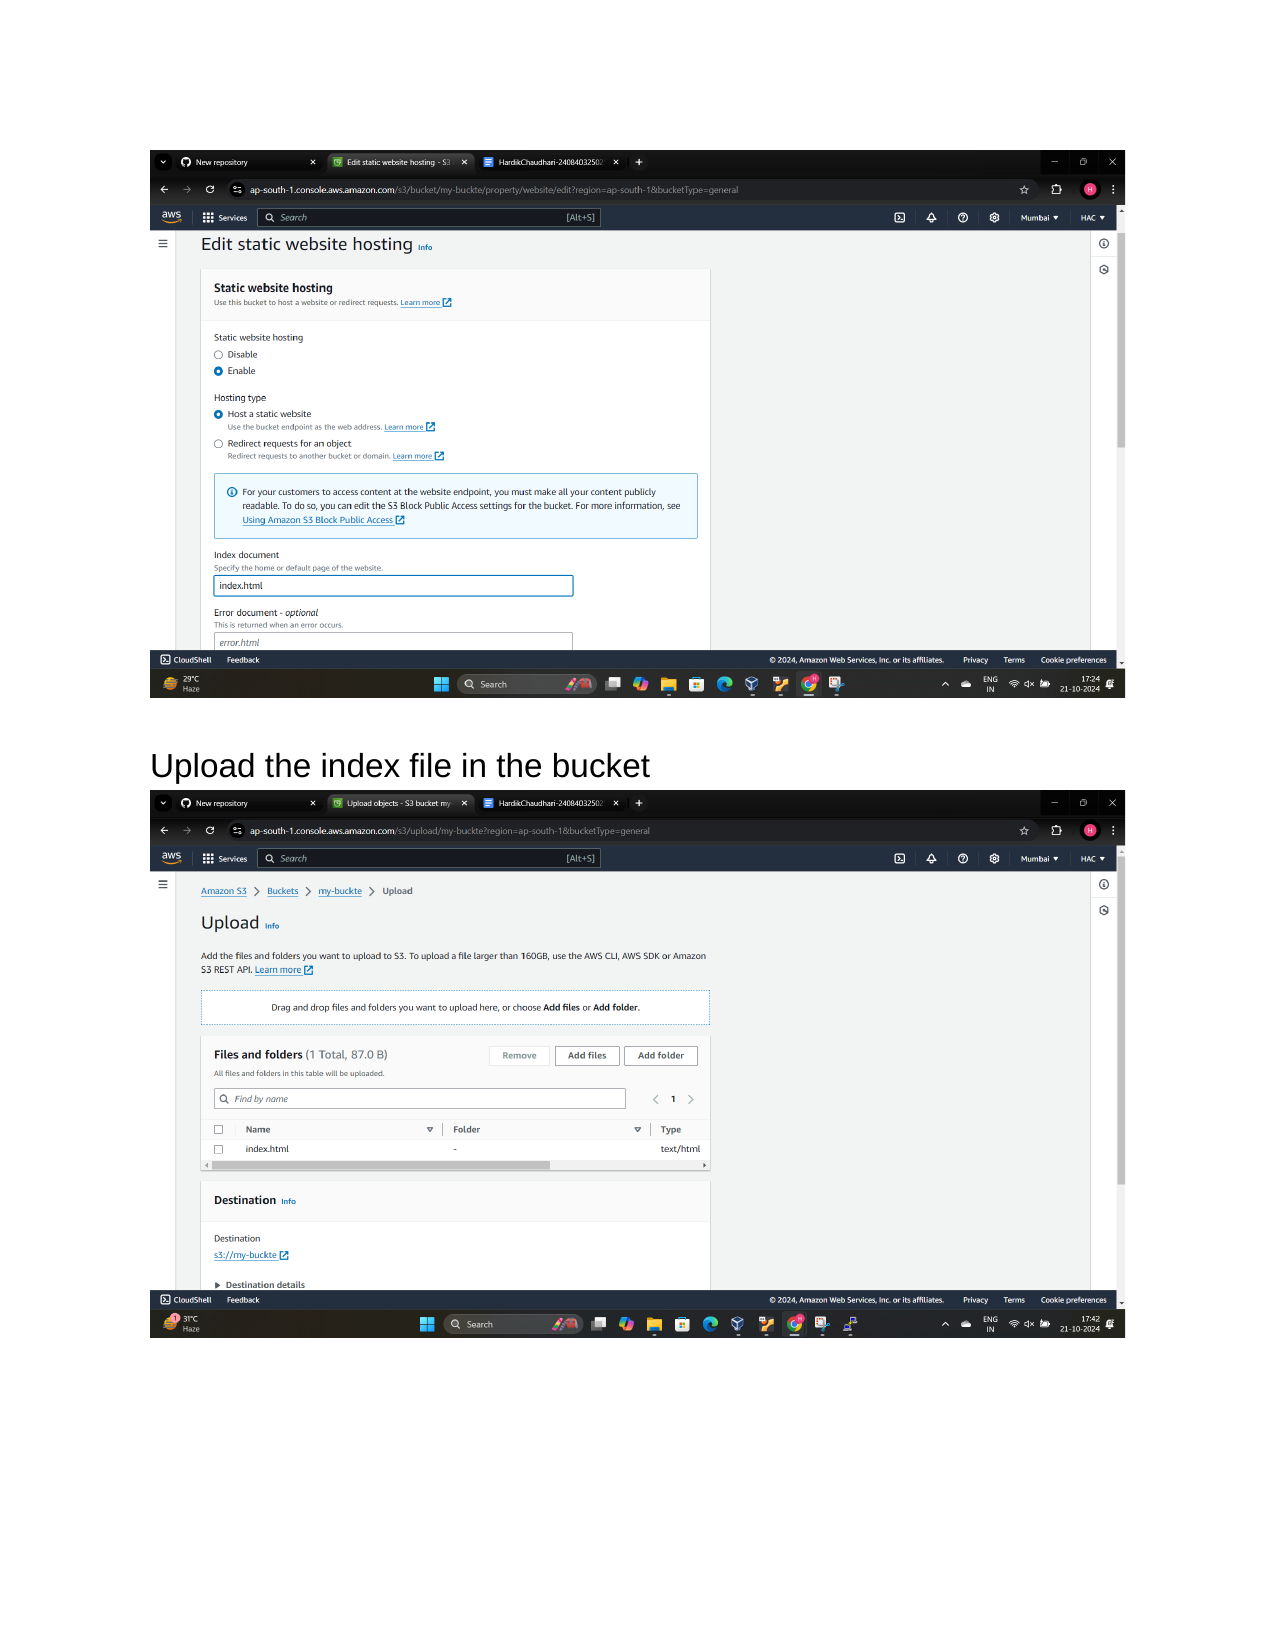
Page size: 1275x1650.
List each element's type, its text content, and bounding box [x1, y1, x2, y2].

picture [150, 790, 1125, 1338]
picture [150, 150, 1125, 698]
text Upload the index file in the bucket [150, 746, 1125, 784]
